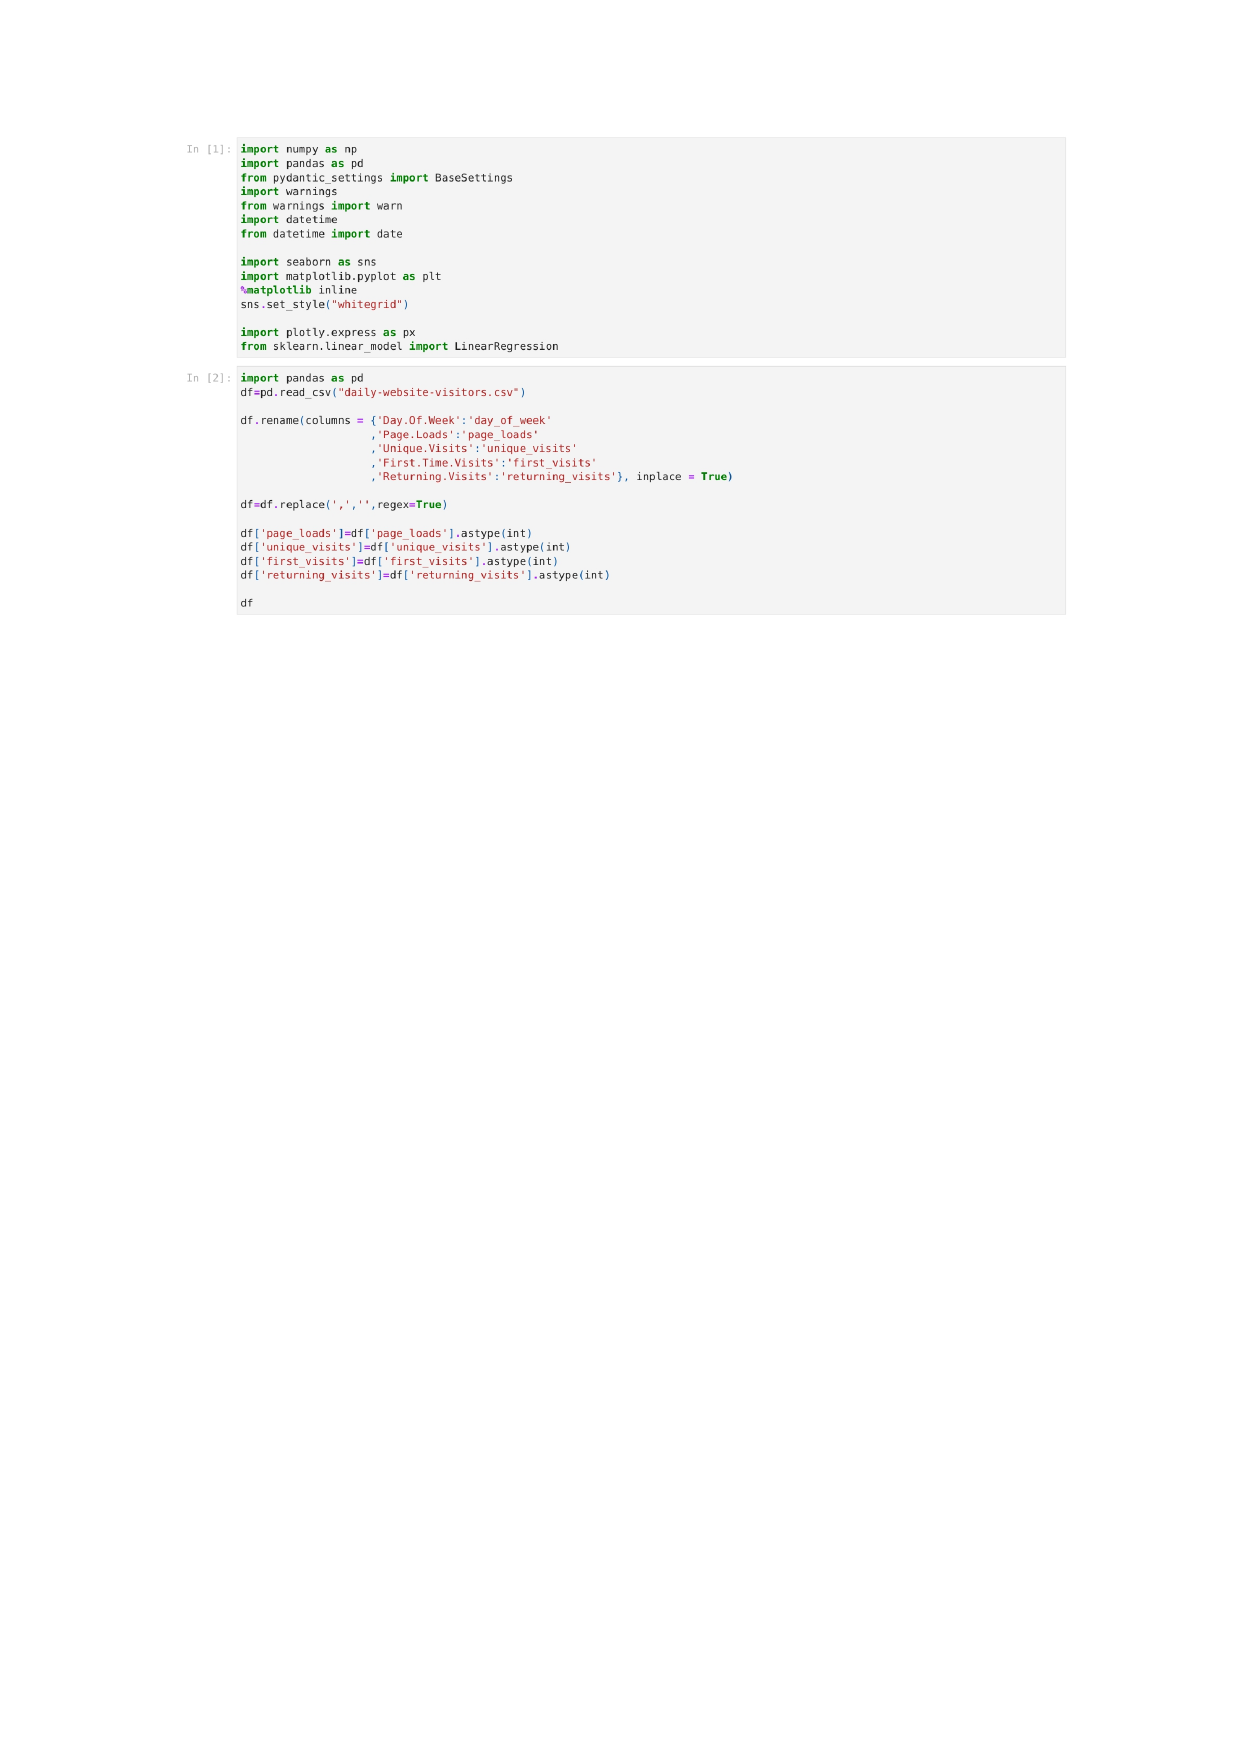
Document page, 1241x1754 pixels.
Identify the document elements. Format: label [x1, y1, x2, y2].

picture [155, 118, 1085, 776]
